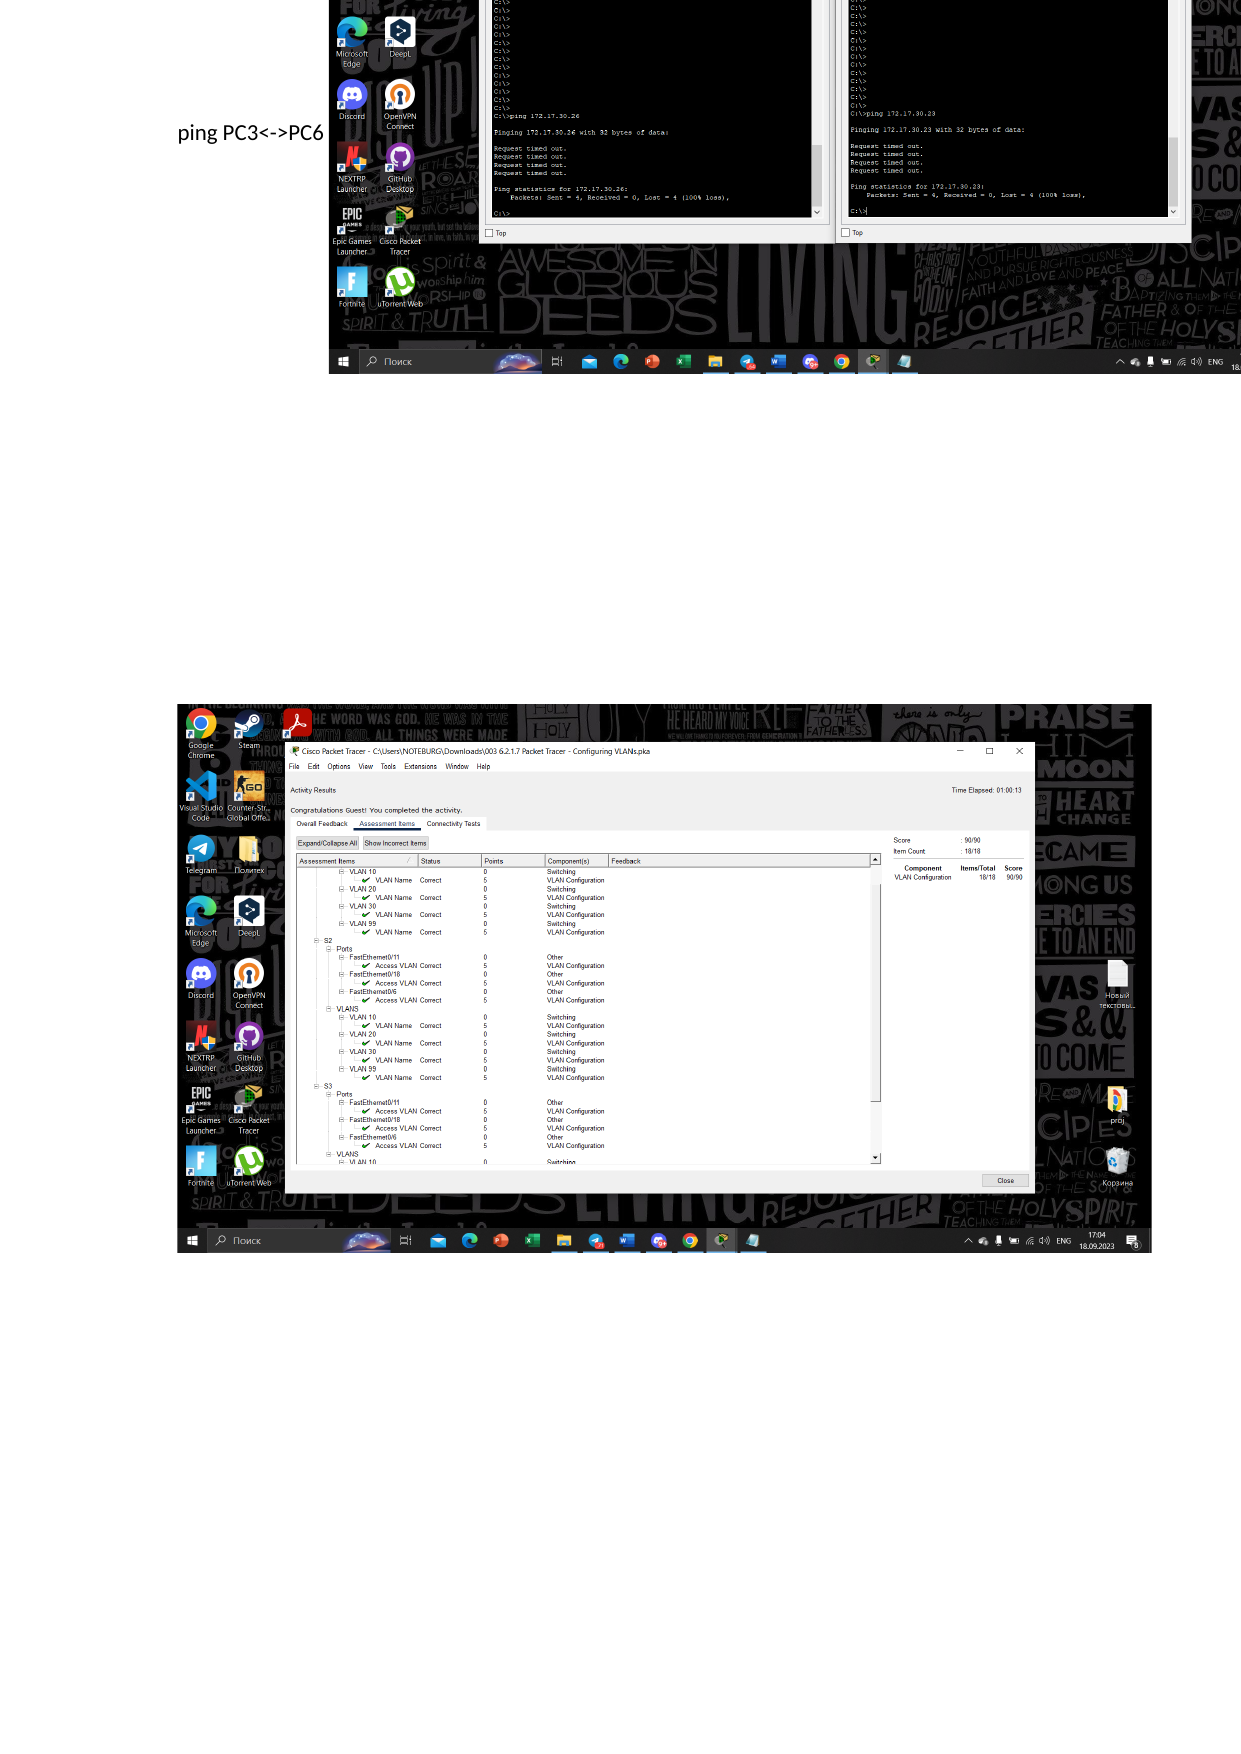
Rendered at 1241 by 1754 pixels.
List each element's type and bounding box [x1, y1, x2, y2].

text [177, 118, 1152, 704]
picture [328, 0, 1241, 374]
picture [177, 704, 1152, 1253]
